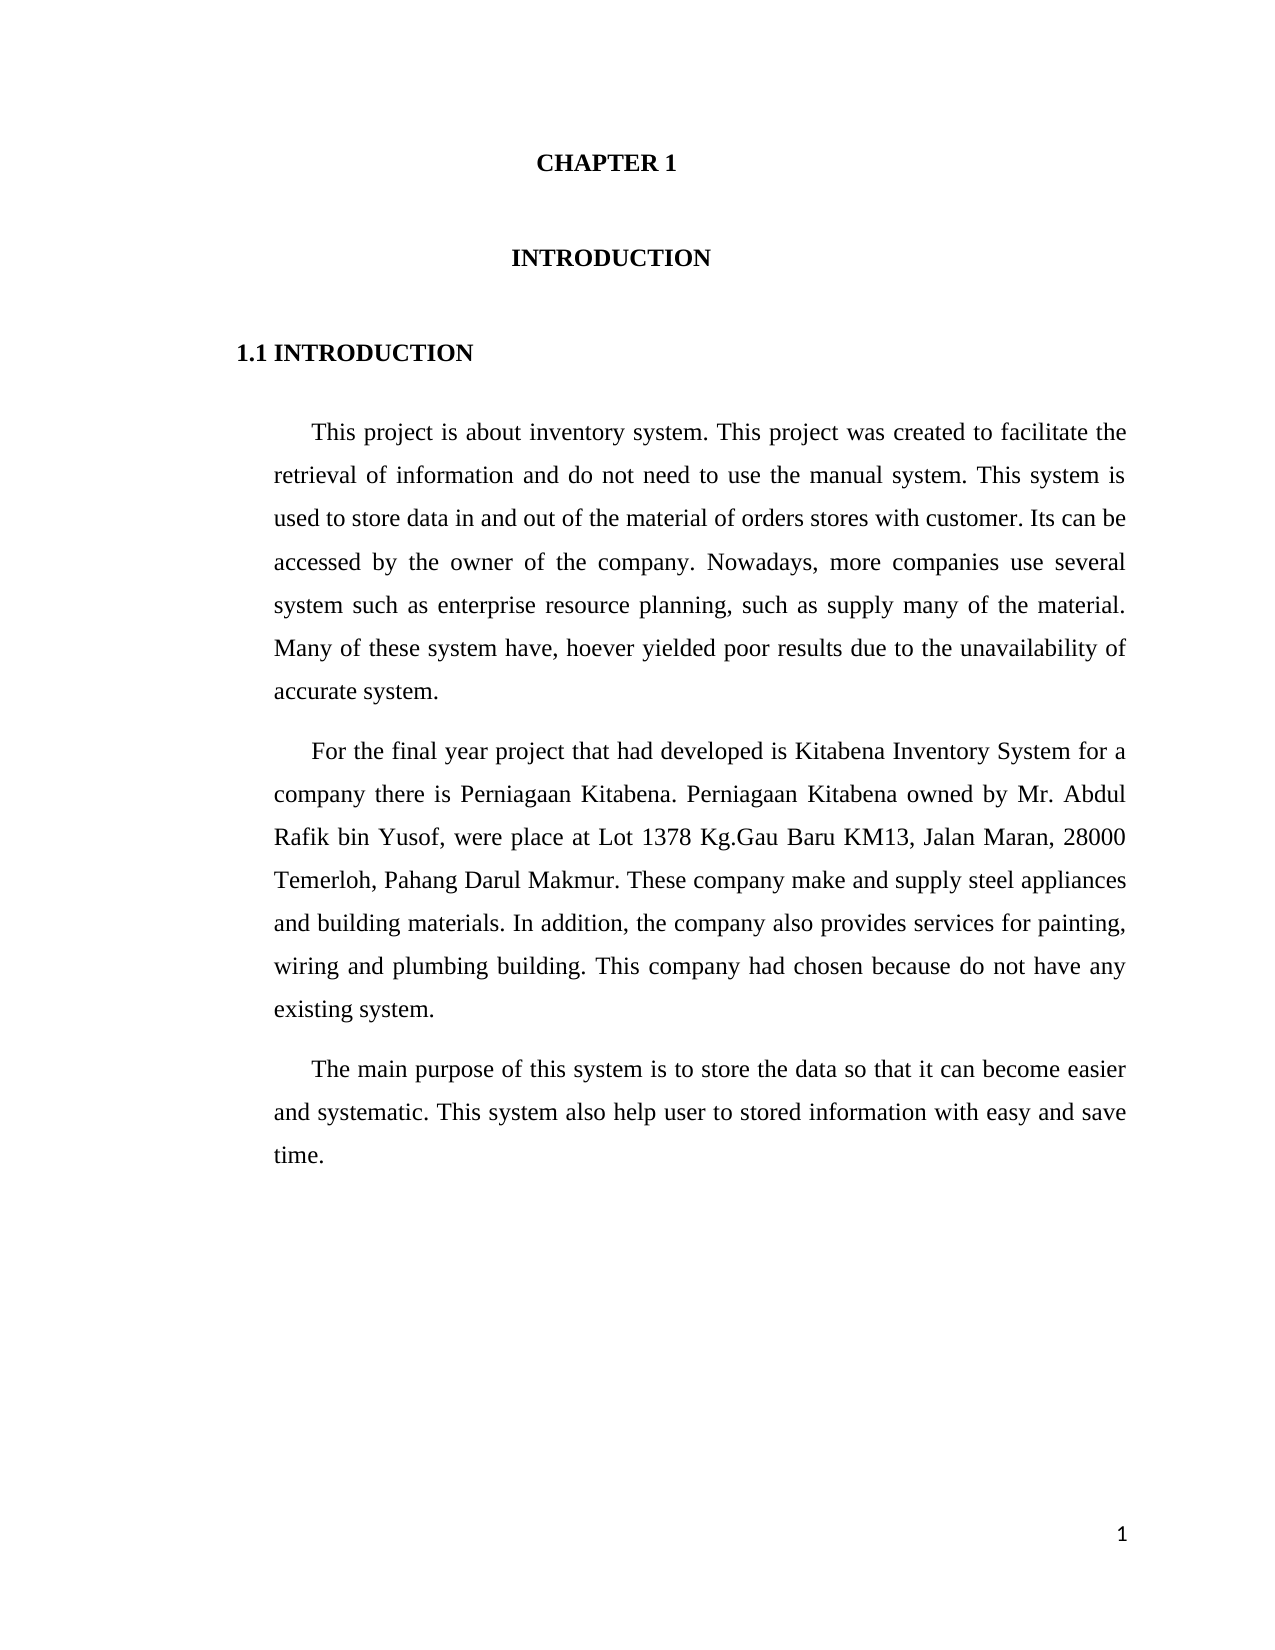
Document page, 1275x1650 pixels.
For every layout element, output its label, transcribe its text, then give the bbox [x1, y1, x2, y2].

text This project is about inventory system. This project was created to facilitate the retrieval of information and do not need to use the manual system. This system is used to store data in and out of the material of orders stores with customer. Its can be accessed by the owner of the company. Nowadays, more companies use several system such as enterprise resource planning, such as supply many of the material. Many of these system have, hoever yielded poor results due to the unavailability of accurate system. [274, 417, 1127, 705]
list INTRODUCTION [236, 338, 1127, 367]
text For the final year project that had developed is Kitabena Inventory System for a company there is Perniagaan Kitabena. Perniagaan Kitabena owned by Mr. Abdul Rafik bin Yusof, were place at Lot 1378 Kg.Gau Baru KM13, Jalan Maran, 28000 Temerloh, Pahang Darul Makmur. These company make and supply steel appliances and building materials. In addition, the company also provides services for painting, wiring and plumbing building. This company had chosen because do not have any existing system. [274, 736, 1127, 1023]
text The main purpose of this system is to store the data so that it can become easier and systematic. This system also help user to stored information with easy and save time. [274, 1054, 1127, 1169]
text INTRODUCTION [236, 243, 1127, 272]
text CHAPTER 1 [236, 148, 1127, 176]
